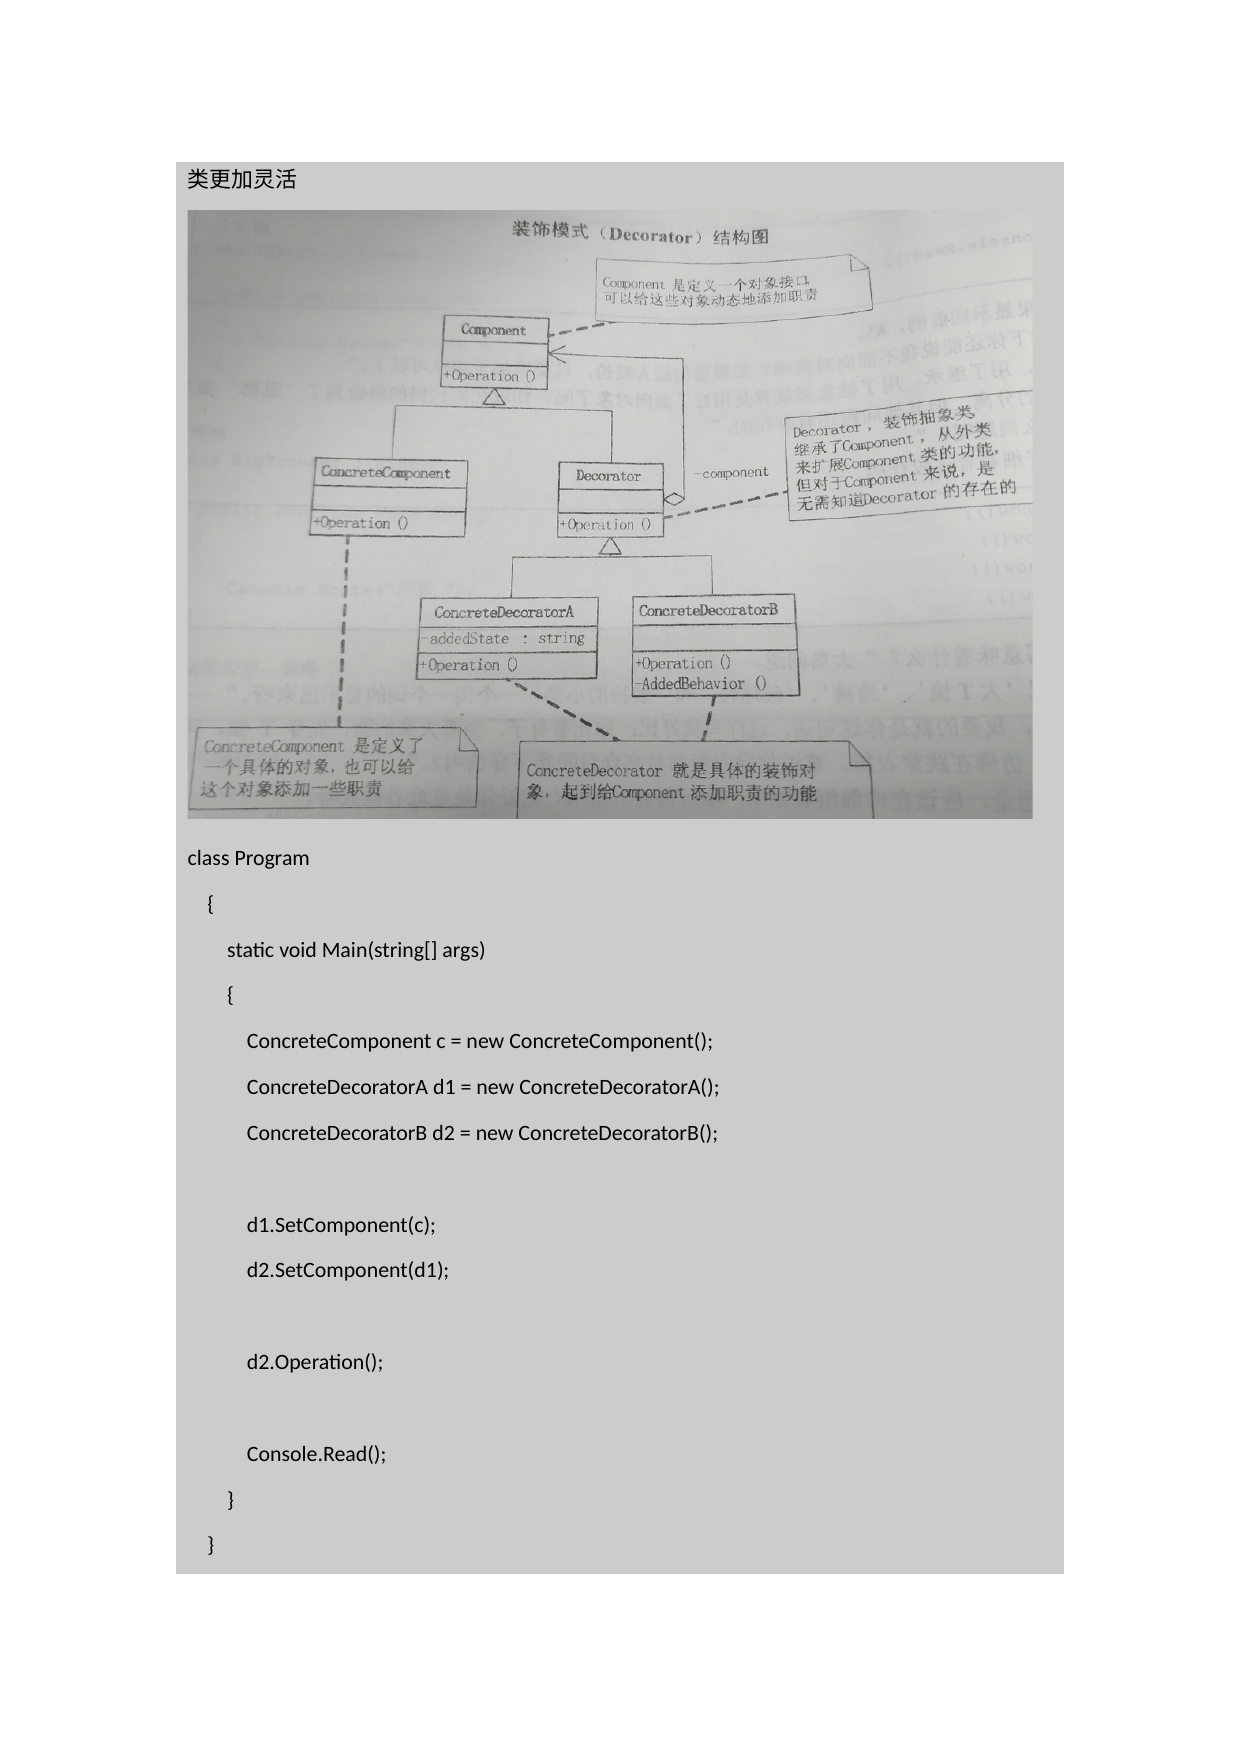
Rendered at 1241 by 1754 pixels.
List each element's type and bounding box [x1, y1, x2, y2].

table_header [176, 162, 1064, 1574]
picture [187, 210, 1033, 819]
